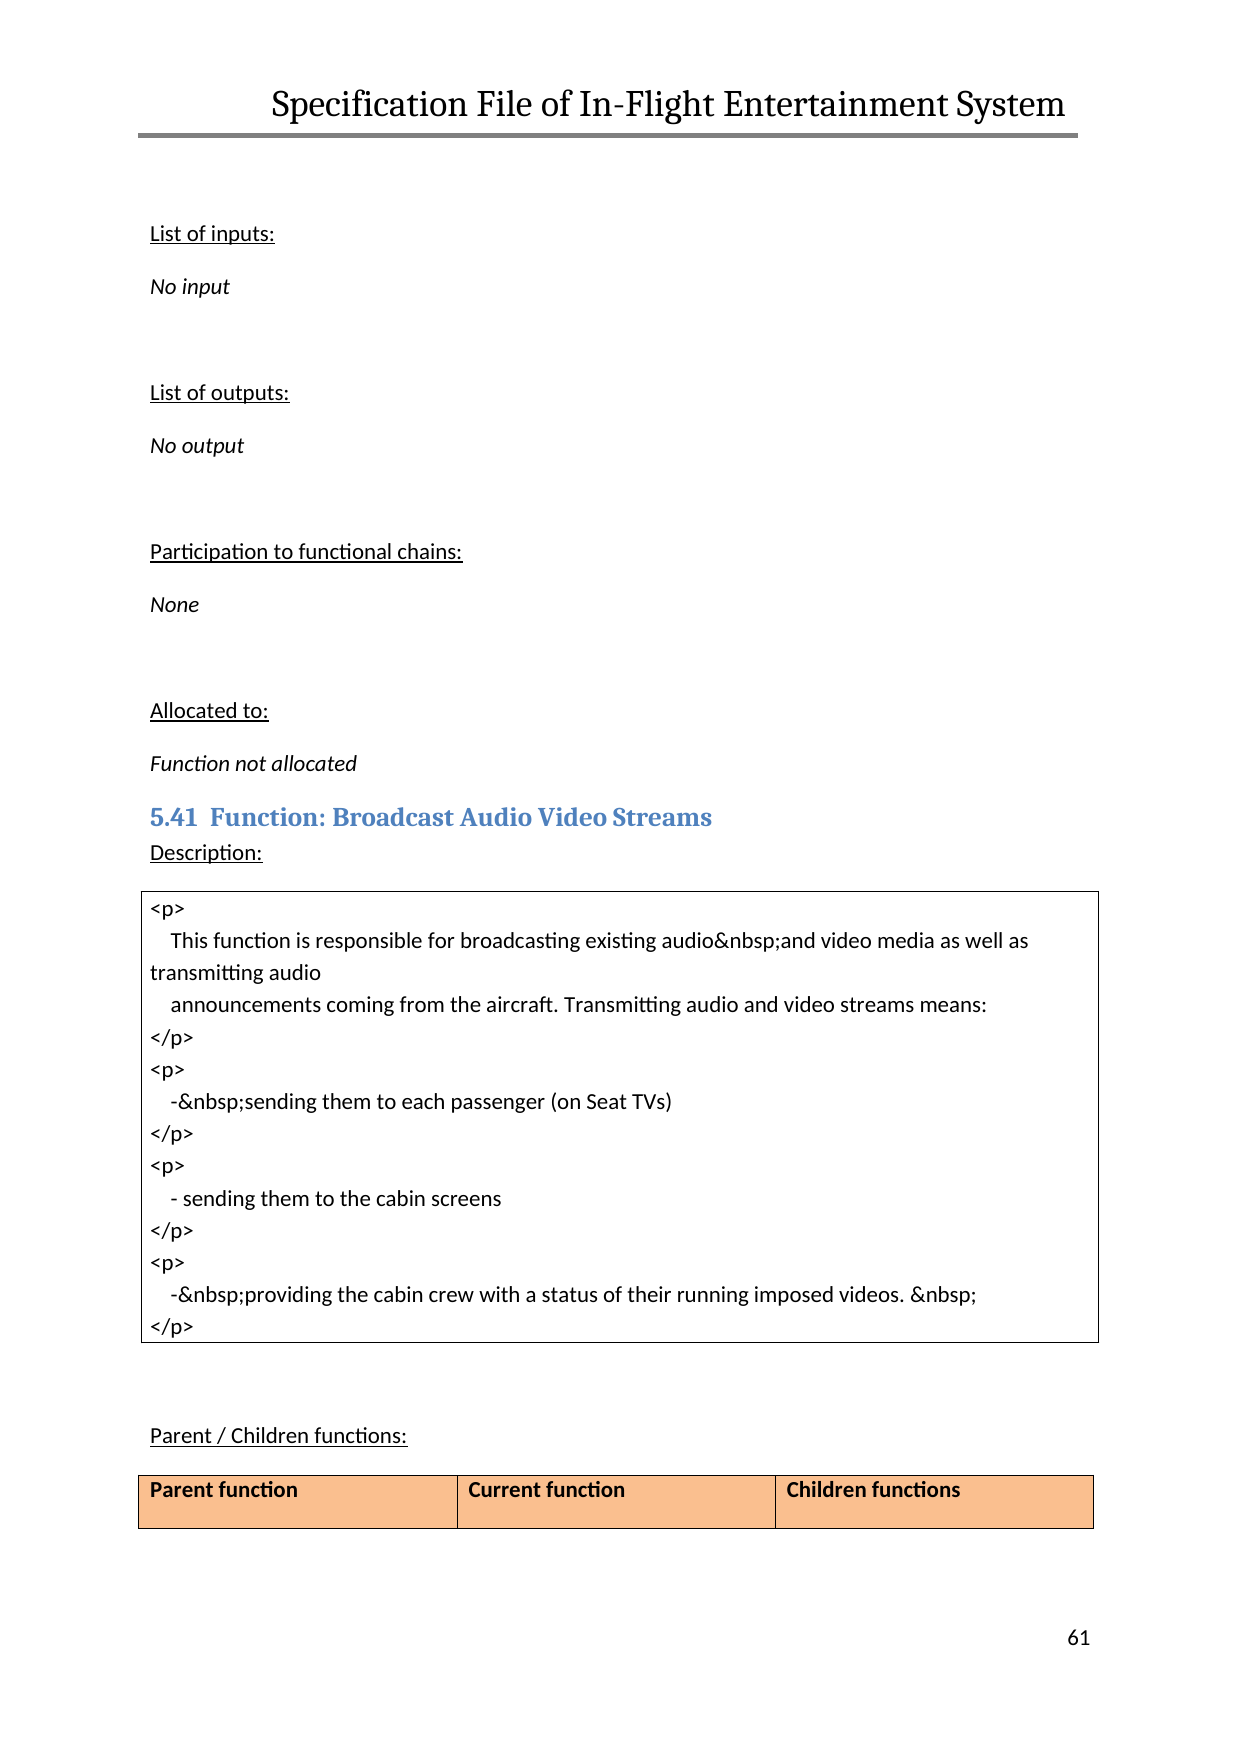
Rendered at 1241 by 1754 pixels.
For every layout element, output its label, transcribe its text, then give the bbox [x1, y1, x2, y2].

text Allocated to: [150, 696, 1090, 724]
text Participation to functional chains: [150, 537, 1090, 565]
text Function not allocated [150, 749, 1090, 777]
text List of inputs: [150, 219, 1090, 247]
text Parent / Children functions: [150, 1422, 1090, 1449]
table_header Parent function [139, 1476, 457, 1528]
text <p> This function is responsible for broadcasting existing audio&nbsp;and video media as well as transmitting audio announcements coming from the aircraft. Transmitting audio and video streams means: </p> <p> -&nbsp;sending them to each passenger (on Seat TVs) </p> <p> - sending them to the cabin screens </p> <p> -&nbsp;providing the cabin crew with a status of their running imposed videos. &nbsp; </p> [142, 892, 1098, 1342]
text Description: [150, 838, 1090, 866]
subtitle Function: Broadcast Audio Video Streams [150, 802, 1090, 833]
text No output [150, 431, 1090, 459]
table_header Current function [458, 1476, 775, 1528]
text None [150, 590, 1090, 618]
text No input [150, 272, 1090, 300]
table_header Children functions [776, 1476, 1093, 1528]
text List of outputs: [150, 378, 1090, 406]
